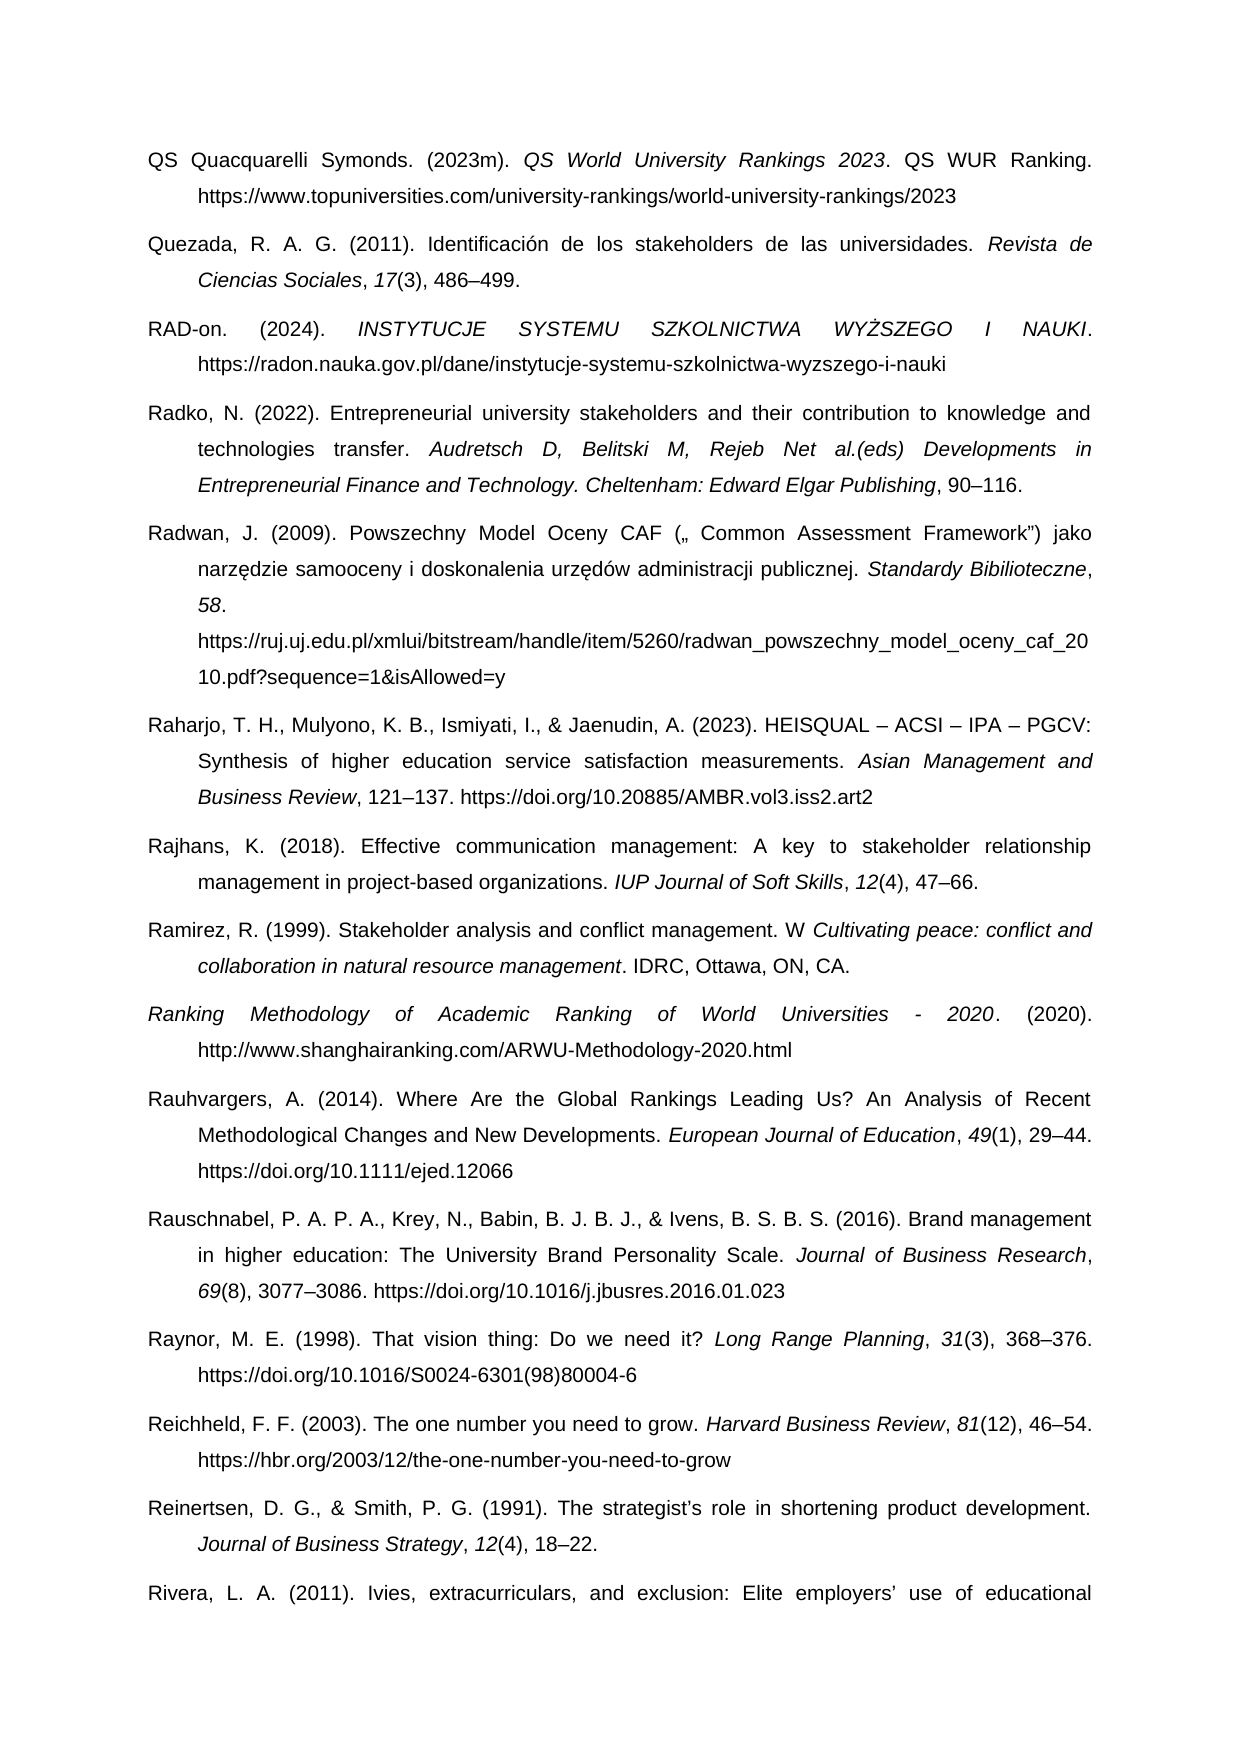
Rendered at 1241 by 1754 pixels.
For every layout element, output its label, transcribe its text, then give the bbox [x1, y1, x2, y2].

text Reichheld, F. F. (2003). The one number you need to grow. Harvard Business Review, 81(12), 46–54. https://hbr.org/2003/12/the-one-number-you-need-to-grow [148, 1412, 1093, 1472]
text Rajhans, K. (2018). Effective communication management: A key to stakeholder relationship management in project-based organizations. IUP Journal of Soft Skills, 12(4), 47–66. [148, 833, 1093, 893]
text Rauschnabel, P. A. P. A., Krey, N., Babin, B. J. B. J., & Ivens, B. S. B. S. (2016). Brand management in higher education: The University Brand Personality Scale. Journal of Business Research, 69(8), 3077–3086. https://doi.org/10.1016/j.jbusres.2016.01.023 [148, 1207, 1093, 1303]
text RAD-on. (2024). INSTYTUCJE SYSTEMU SZKOLNICTWA WYŻSZEGO I NAUKI. https://radon.nauka.gov.pl/dane/instytucje-systemu-szkolnictwa-wyzszego-i-nauki [148, 316, 1093, 376]
text Raynor, M. E. (1998). That vision thing: Do we need it? Long Range Planning, 31(3), 368–376. https://doi.org/10.1016/S0024-6301(98)80004-6 [148, 1327, 1093, 1387]
text Ramirez, R. (1999). Stakeholder analysis and conflict management. W Cultivating peace: conflict and collaboration in natural resource management. IDRC, Ottawa, ON, CA. [148, 918, 1093, 978]
text Radko, N. (2022). Entrepreneurial university stakeholders and their contribution to knowledge and technologies transfer. Audretsch D, Belitski M, Rejeb Net al.(eds) Developments in Entrepreneurial Finance and Technology. Cheltenham: Edward Elgar Publishing, 90–116. [148, 401, 1093, 497]
text Rauhvargers, A. (2014). Where Are the Global Rankings Leading Us? An Analysis of Recent Methodological Changes and New Developments. European Journal of Education, 49(1), 29–44. https://doi.org/10.1111/ejed.12066 [148, 1087, 1093, 1182]
text Ranking Methodology of Academic Ranking of World Universities - 2020. (2020). http://www.shanghairanking.com/ARWU-Methodology-2020.html [148, 1002, 1093, 1062]
text Raharjo, T. H., Mulyono, K. B., Ismiyati, I., & Jaenudin, A. (2023). HEISQUAL – ACSI – IPA – PGCV: Synthesis of higher education service satisfaction measurements. Asian Management and Business Review, 121–137. https://doi.org/10.20885/AMBR.vol3.iss2.art2 [148, 713, 1093, 809]
text Reinertsen, D. G., & Smith, P. G. (1991). The strategist’s role in shortening product development. Journal of Business Strategy, 12(4), 18–22. [148, 1496, 1093, 1556]
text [148, 1580, 1093, 1604]
text Quezada, R. A. G. (2011). Identificación de los stakeholders de las universidades. Revista de Ciencias Sociales, 17(3), 486–499. [148, 232, 1093, 292]
text QS Quacquarelli Symonds. (2023m). QS World University Rankings 2023. QS WUR Ranking. https://www.topuniversities.com/university-rankings/world-university-rankings/2023 [148, 148, 1093, 207]
text Radwan, J. (2009). Powszechny Model Oceny CAF („ Common Assessment Framework”) jako narzędzie samooceny i doskonalenia urzędów administracji publicznej. Standardy Bibilioteczne, 58. https://ruj.uj.edu.pl/xmlui/bitstream/handle/item/5260/radwan_powszechny_model_oceny_caf_2010.pdf?sequence=1&isAllowed=y [148, 521, 1093, 689]
